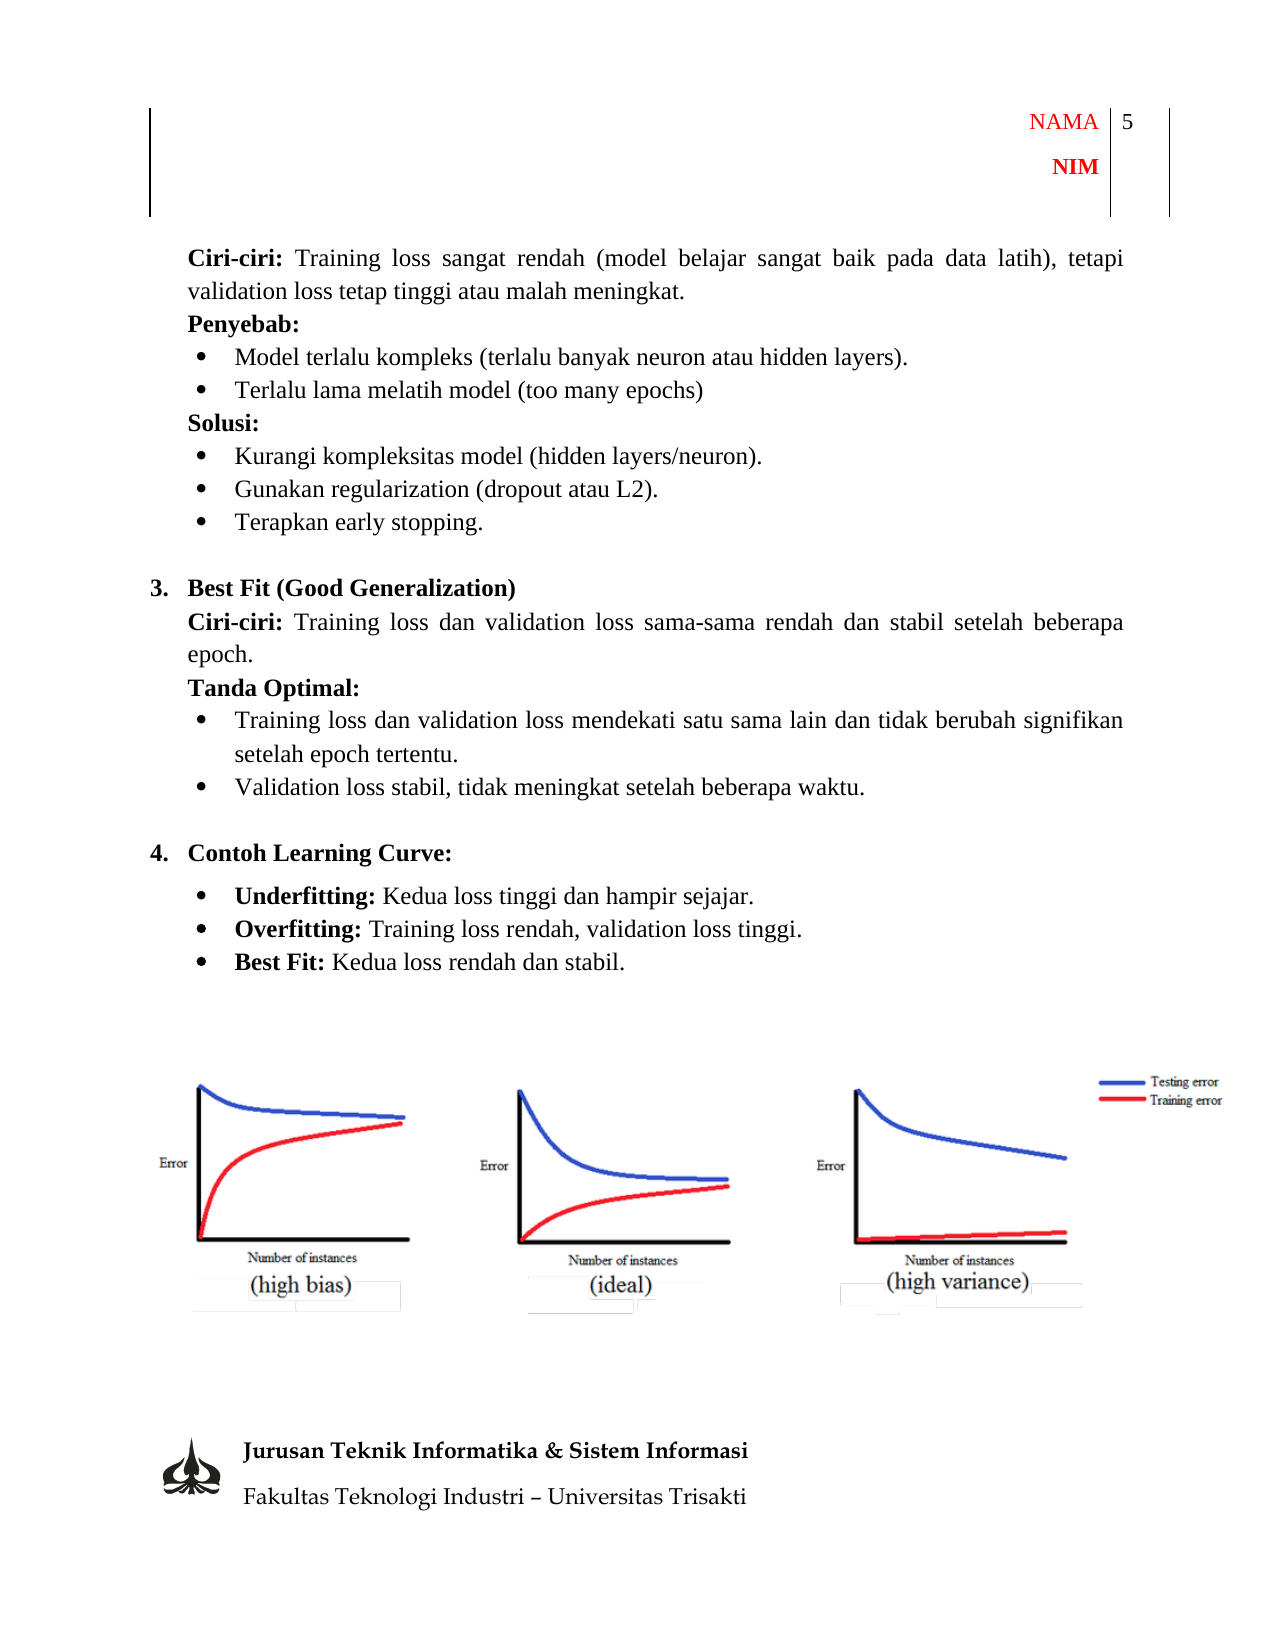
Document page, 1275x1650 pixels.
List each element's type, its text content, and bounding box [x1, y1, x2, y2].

picture [162, 1437, 221, 1495]
list Tanda Optimal: [187, 673, 1125, 701]
list Penyebab: [187, 309, 1125, 338]
list Overfitting: Training loss rendah, validation loss tinggi. [197, 914, 1125, 943]
list Validation loss stabil, tidak meningkat setelah beberapa waktu. [197, 772, 1125, 800]
list Terapkan early stopping. [197, 507, 1125, 536]
list Underfitting: Kedua loss tinggi dan hampir sejajar. [197, 881, 1125, 909]
list Terlalu lama melatih model (too many epochs) [197, 375, 1125, 404]
list Contoh Learning Curve: [150, 838, 1125, 866]
list Model terlalu kompleks (terlalu banyak neuron atau hidden layers). [197, 342, 1125, 371]
picture [150, 1056, 1239, 1326]
list Kurangi kompleksitas model (hidden layers/neuron). [197, 441, 1125, 470]
list Ciri-ciri: Training loss dan validation loss sama-sama rendah dan stabil setelah beberapa epoch. [187, 607, 1125, 668]
list Solusi: [187, 408, 1125, 437]
list Best Fit: Kedua loss rendah dan stabil. [197, 947, 1125, 976]
list Training loss dan validation loss mendekati satu sama lain dan tidak berubah signifikan setelah epoch tertentu. [197, 706, 1125, 767]
list Ciri-ciri: Training loss sangat rendah (model belajar sangat baik pada data latih), tetapi validation loss tetap tinggi atau malah meningkat. [187, 243, 1125, 305]
list Best Fit (Good Generalization) [150, 573, 1125, 602]
list Gunakan regularization (dropout atau L2). [197, 474, 1125, 503]
